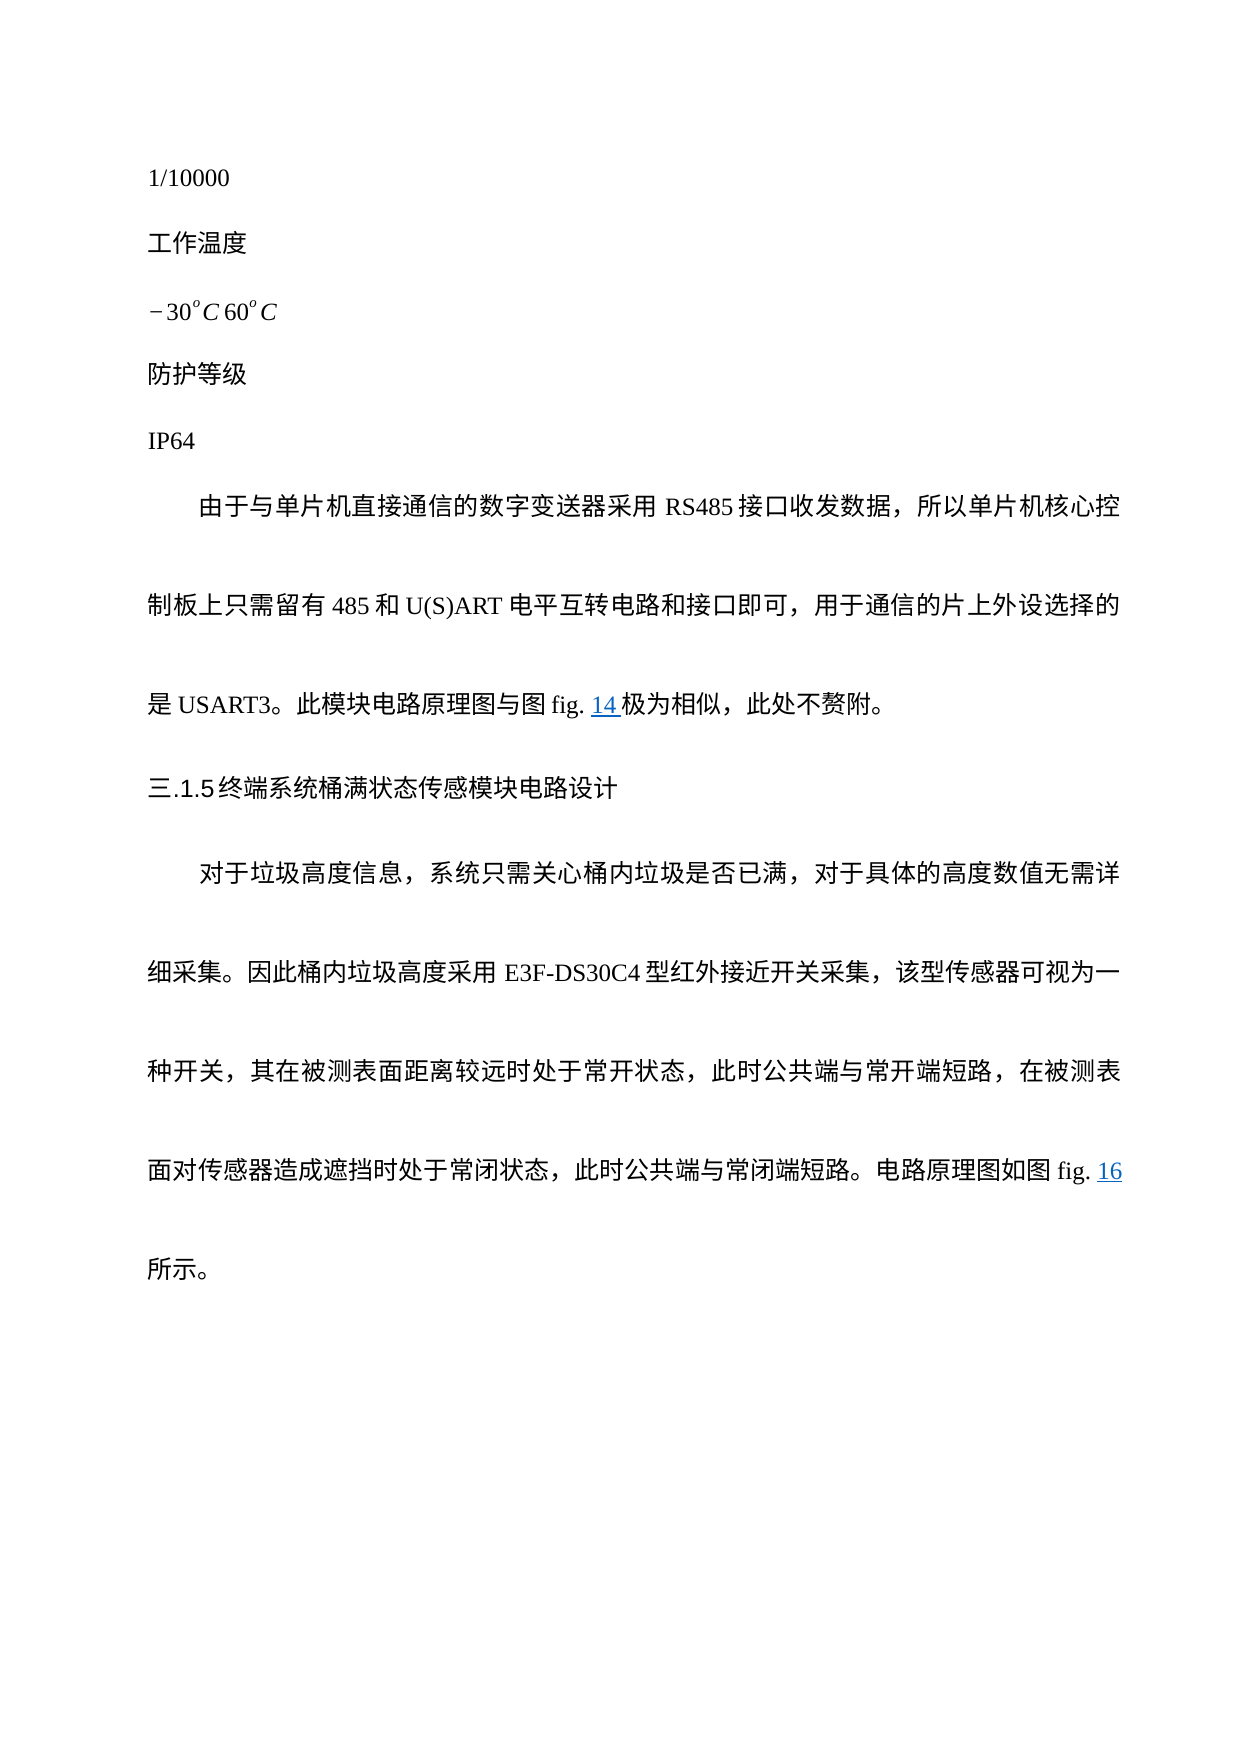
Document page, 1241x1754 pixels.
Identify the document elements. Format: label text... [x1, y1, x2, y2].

subtitle 终端系统桶满状态传感模块电路设计 [148, 754, 1122, 820]
